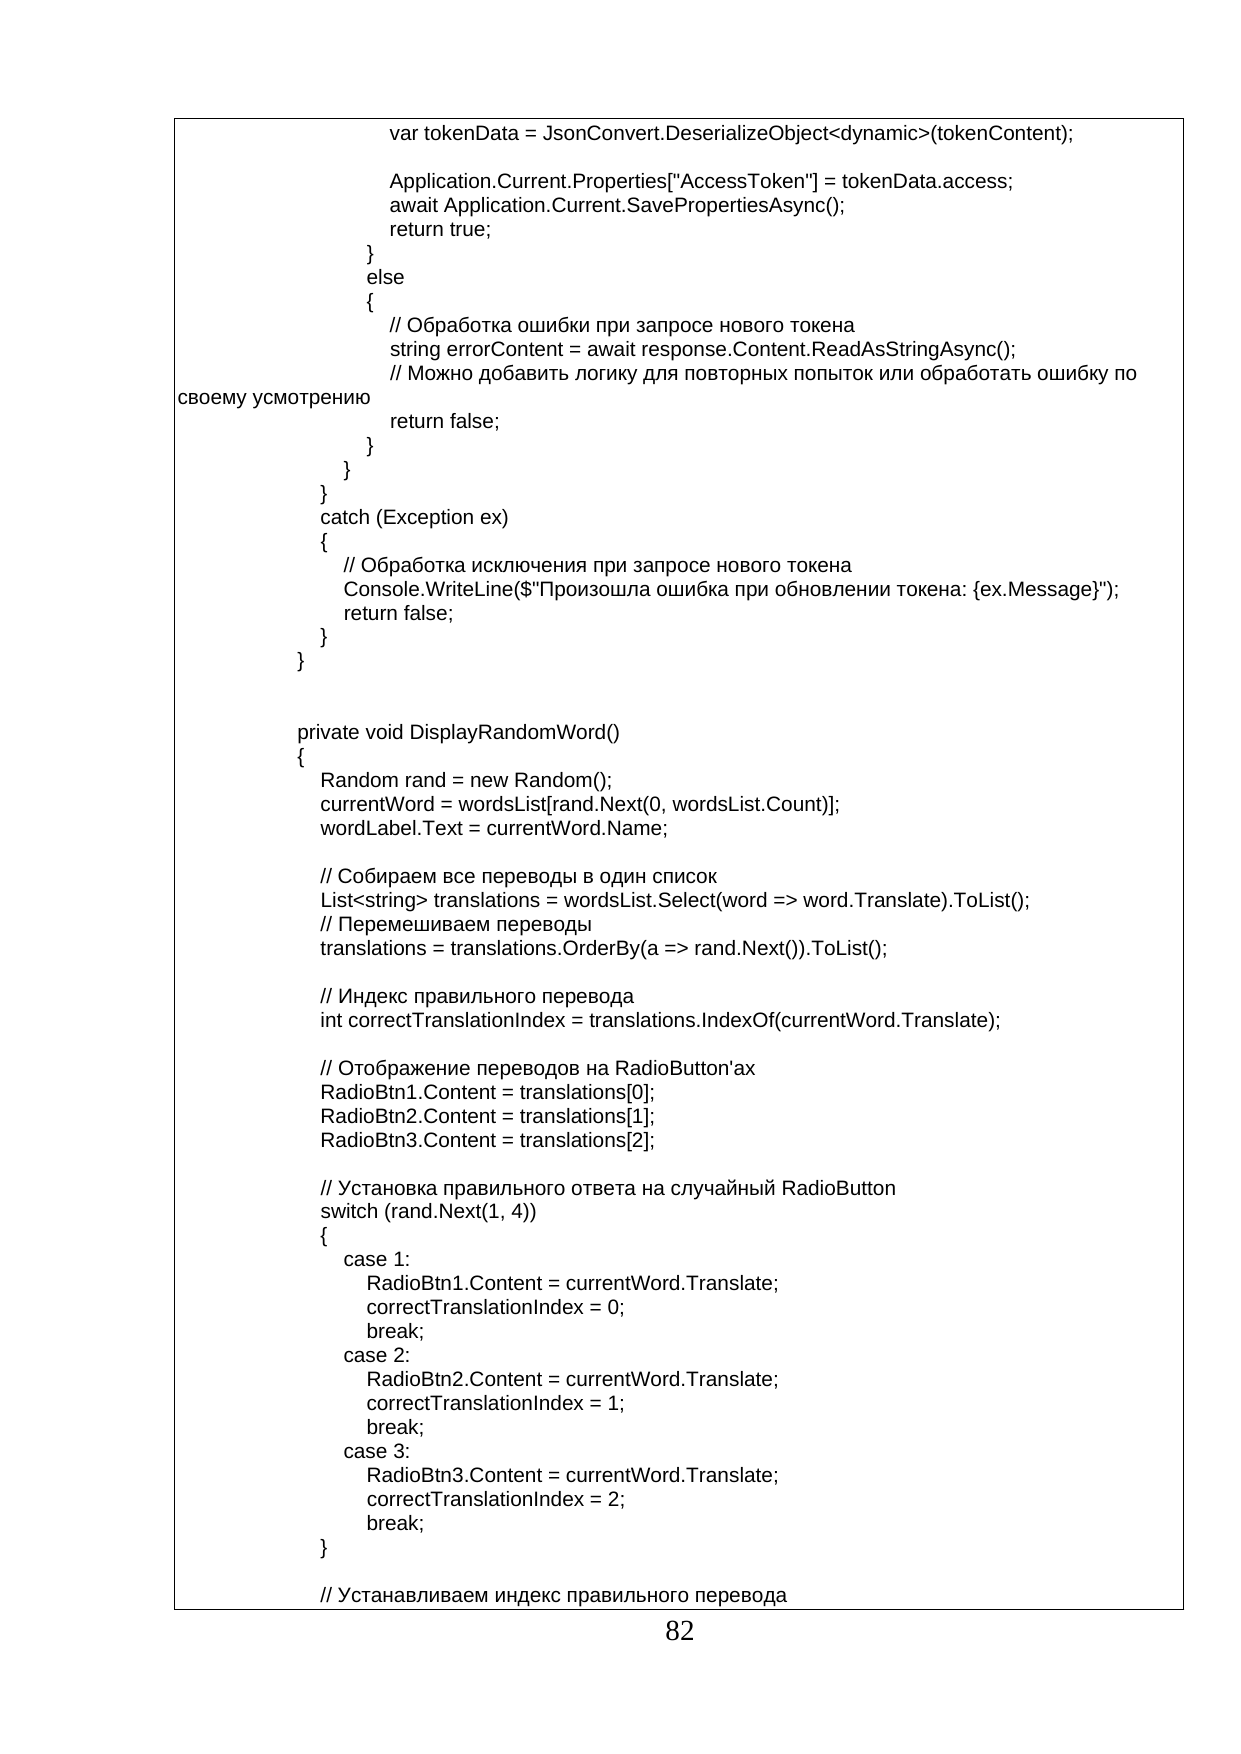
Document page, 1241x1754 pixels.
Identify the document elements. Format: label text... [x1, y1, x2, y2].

text catch (Exception ex) [177, 504, 1181, 528]
text RadioBtn2.Content = translations[1]; [177, 1103, 1181, 1127]
text break; [177, 1415, 1181, 1439]
text RadioBtn1.Content = translations[0]; [177, 1079, 1181, 1103]
text private void DisplayRandomWord() [177, 720, 1181, 744]
text // Устанавливаем индекс правильного перевода [175, 1579, 1183, 1609]
text return false; [177, 409, 1181, 433]
text // Обработка исключения при запросе нового токена [177, 552, 1181, 576]
text Random rand = new Random(); [177, 768, 1181, 792]
text } [177, 648, 1181, 672]
text translations = translations.OrderBy(a => rand.Next()).ToList(); [177, 936, 1181, 960]
text } [177, 241, 1181, 265]
text } [177, 457, 1181, 481]
text else [177, 265, 1181, 289]
text // Обработка ошибки при запросе нового токена [177, 313, 1181, 337]
text } [177, 433, 1181, 457]
text // Собираем все переводы в один список [177, 864, 1181, 888]
text correctTranslationIndex = 2; [177, 1487, 1181, 1511]
text // Перемешиваем переводы [177, 912, 1181, 936]
text { [177, 1223, 1181, 1247]
text RadioBtn2.Content = currentWord.Translate; [177, 1367, 1181, 1391]
text // Установка правильного ответа на случайный RadioButton [177, 1175, 1181, 1199]
text // Можно добавить логику для повторных попыток или обработать ошибку по своему усмотрению [177, 361, 1181, 409]
text int correctTranslationIndex = translations.IndexOf(currentWord.Translate); [177, 1008, 1181, 1032]
text var tokenData = JsonConvert.DeserializeObject<dynamic>(tokenContent); [175, 119, 1183, 145]
text switch (rand.Next(1, 4)) [177, 1199, 1181, 1223]
text { [177, 289, 1181, 313]
text // Индекс правильного перевода [177, 984, 1181, 1008]
text return false; [177, 600, 1181, 624]
text case 2: [177, 1343, 1181, 1367]
text string errorContent = await response.Content.ReadAsStringAsync(); [177, 337, 1181, 361]
text Application.Current.Properties["AccessToken"] = tokenData.access; [177, 169, 1181, 193]
text RadioBtn3.Content = translations[2]; [177, 1127, 1181, 1151]
text await Application.Current.SavePropertiesAsync(); [177, 193, 1181, 217]
text } [177, 624, 1181, 648]
text { [177, 744, 1181, 768]
text { [177, 528, 1181, 552]
text // Отображение переводов на RadioButton'ах [177, 1056, 1181, 1079]
text RadioBtn1.Content = currentWord.Translate; [177, 1271, 1181, 1295]
text break; [177, 1319, 1181, 1343]
text } [177, 1535, 1181, 1559]
text case 3: [177, 1439, 1181, 1463]
text wordLabel.Text = currentWord.Name; [177, 816, 1181, 840]
text RadioBtn3.Content = currentWord.Translate; [177, 1463, 1181, 1487]
text case 1: [177, 1247, 1181, 1271]
text break; [177, 1511, 1181, 1535]
text correctTranslationIndex = 1; [177, 1391, 1181, 1415]
text } [177, 481, 1181, 504]
text return true; [177, 217, 1181, 241]
text Console.WriteLine($"Произошла ошибка при обновлении токена: {ex.Message}"); [177, 576, 1181, 600]
text currentWord = wordsList[rand.Next(0, wordsList.Count)]; [177, 792, 1181, 816]
text correctTranslationIndex = 0; [177, 1295, 1181, 1319]
text List<string> translations = wordsList.Select(word => word.Translate).ToList(); [177, 888, 1181, 912]
